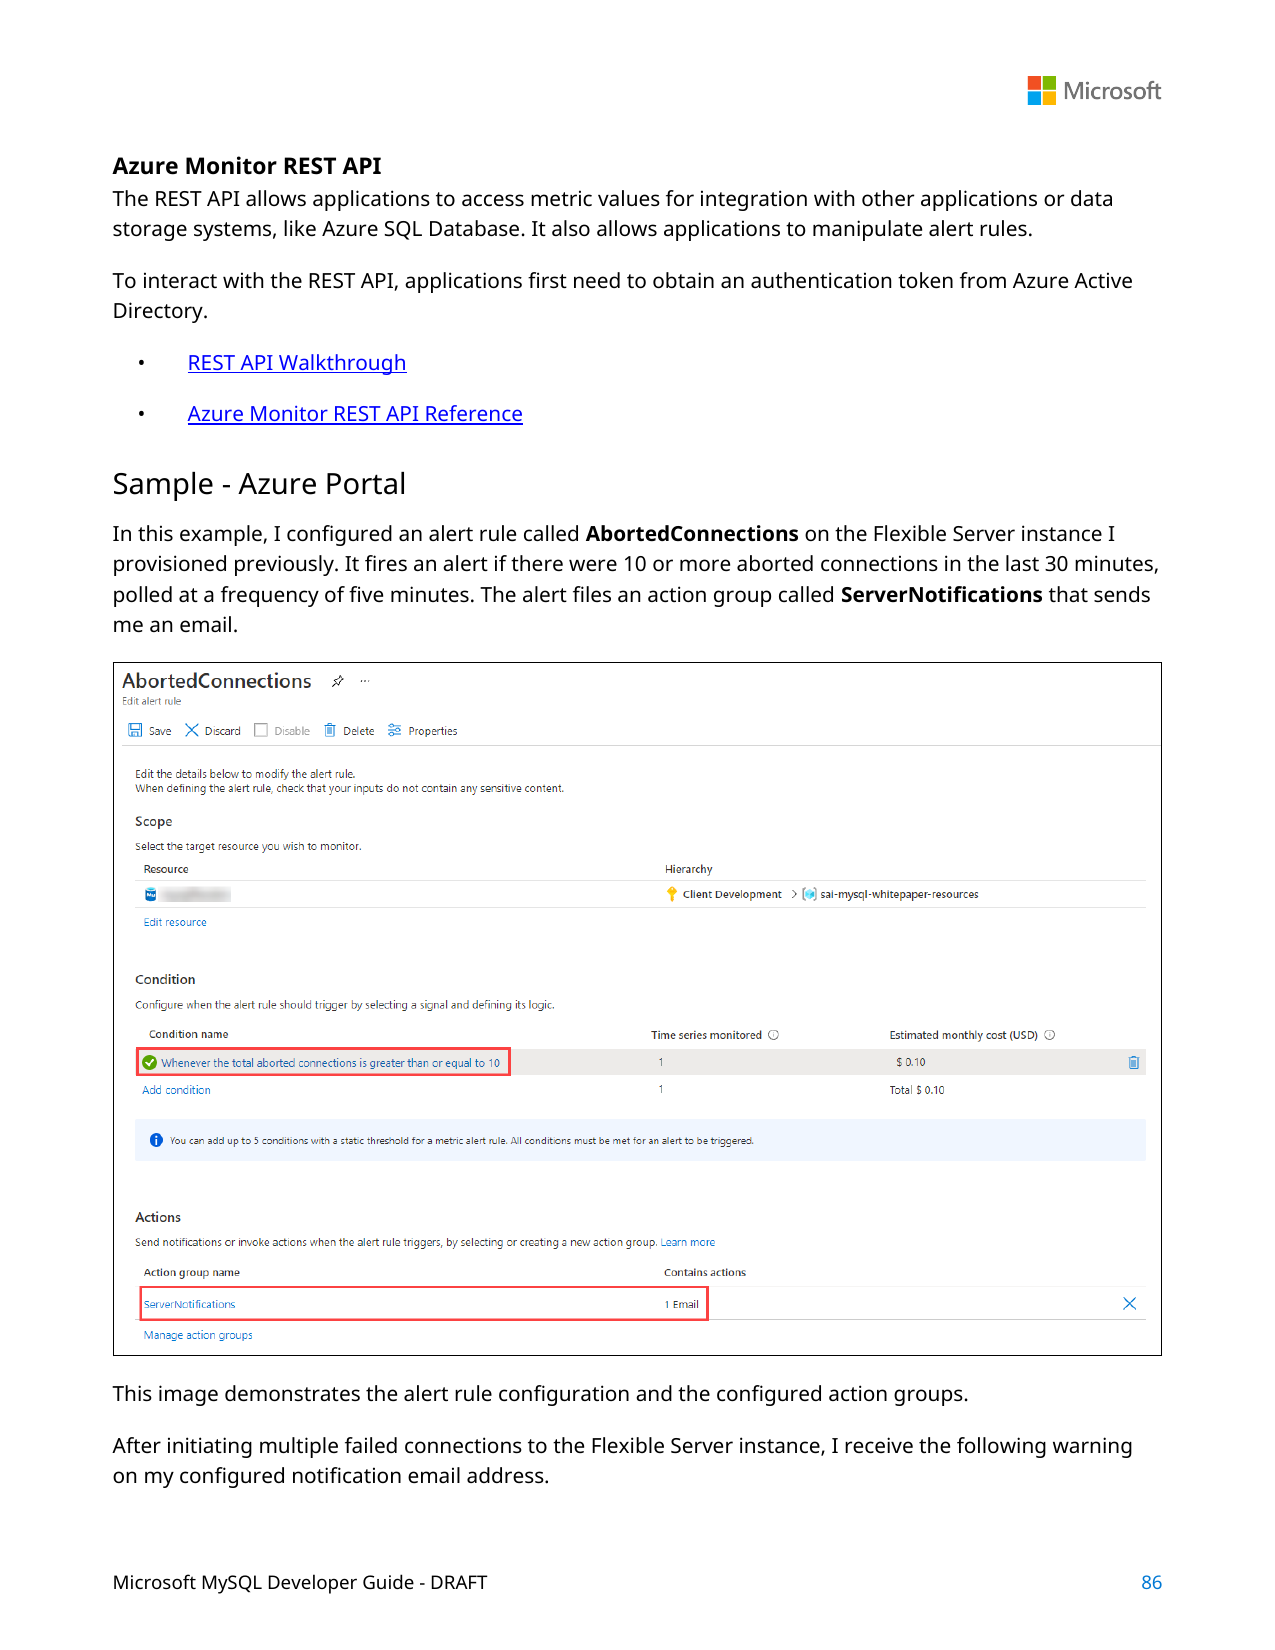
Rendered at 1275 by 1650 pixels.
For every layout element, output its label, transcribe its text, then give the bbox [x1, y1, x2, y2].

text This image demonstrates the alert rule configuration and the configured action groups. [112, 1379, 1162, 1408]
text To interact with the REST API, applications first need to obtain an authentication token from Azure Active Directory. [112, 266, 1162, 325]
picture [114, 663, 1161, 1355]
text After initiating multiple failed connections to the Flexible Server instance, I receive the following warning on my configured notification email address. [112, 1431, 1162, 1490]
subtitle Sample - Azure Portal [112, 463, 1162, 503]
text The REST API allows applications to access metric values for integration with other applications or data storage systems, like Azure SQL Database. It also allows applications to manipulate alert rules. [112, 184, 1162, 243]
list REST API Walkthrough [137, 348, 1162, 376]
picture [1026, 75, 1163, 107]
subtitle Azure Monitor REST API [112, 150, 1162, 181]
list Azure Monitor REST API Reference [137, 399, 1162, 428]
text In this example, I configured an alert rule called AbortedConnections on the Flexible Server instance I provisioned previously. It fires an alert if there were 10 or more aborted connections in the last 30 minutes, polled at a frequency of five minutes. The alert files an action group called ServerNotifications that sends me an email. [112, 519, 1162, 639]
